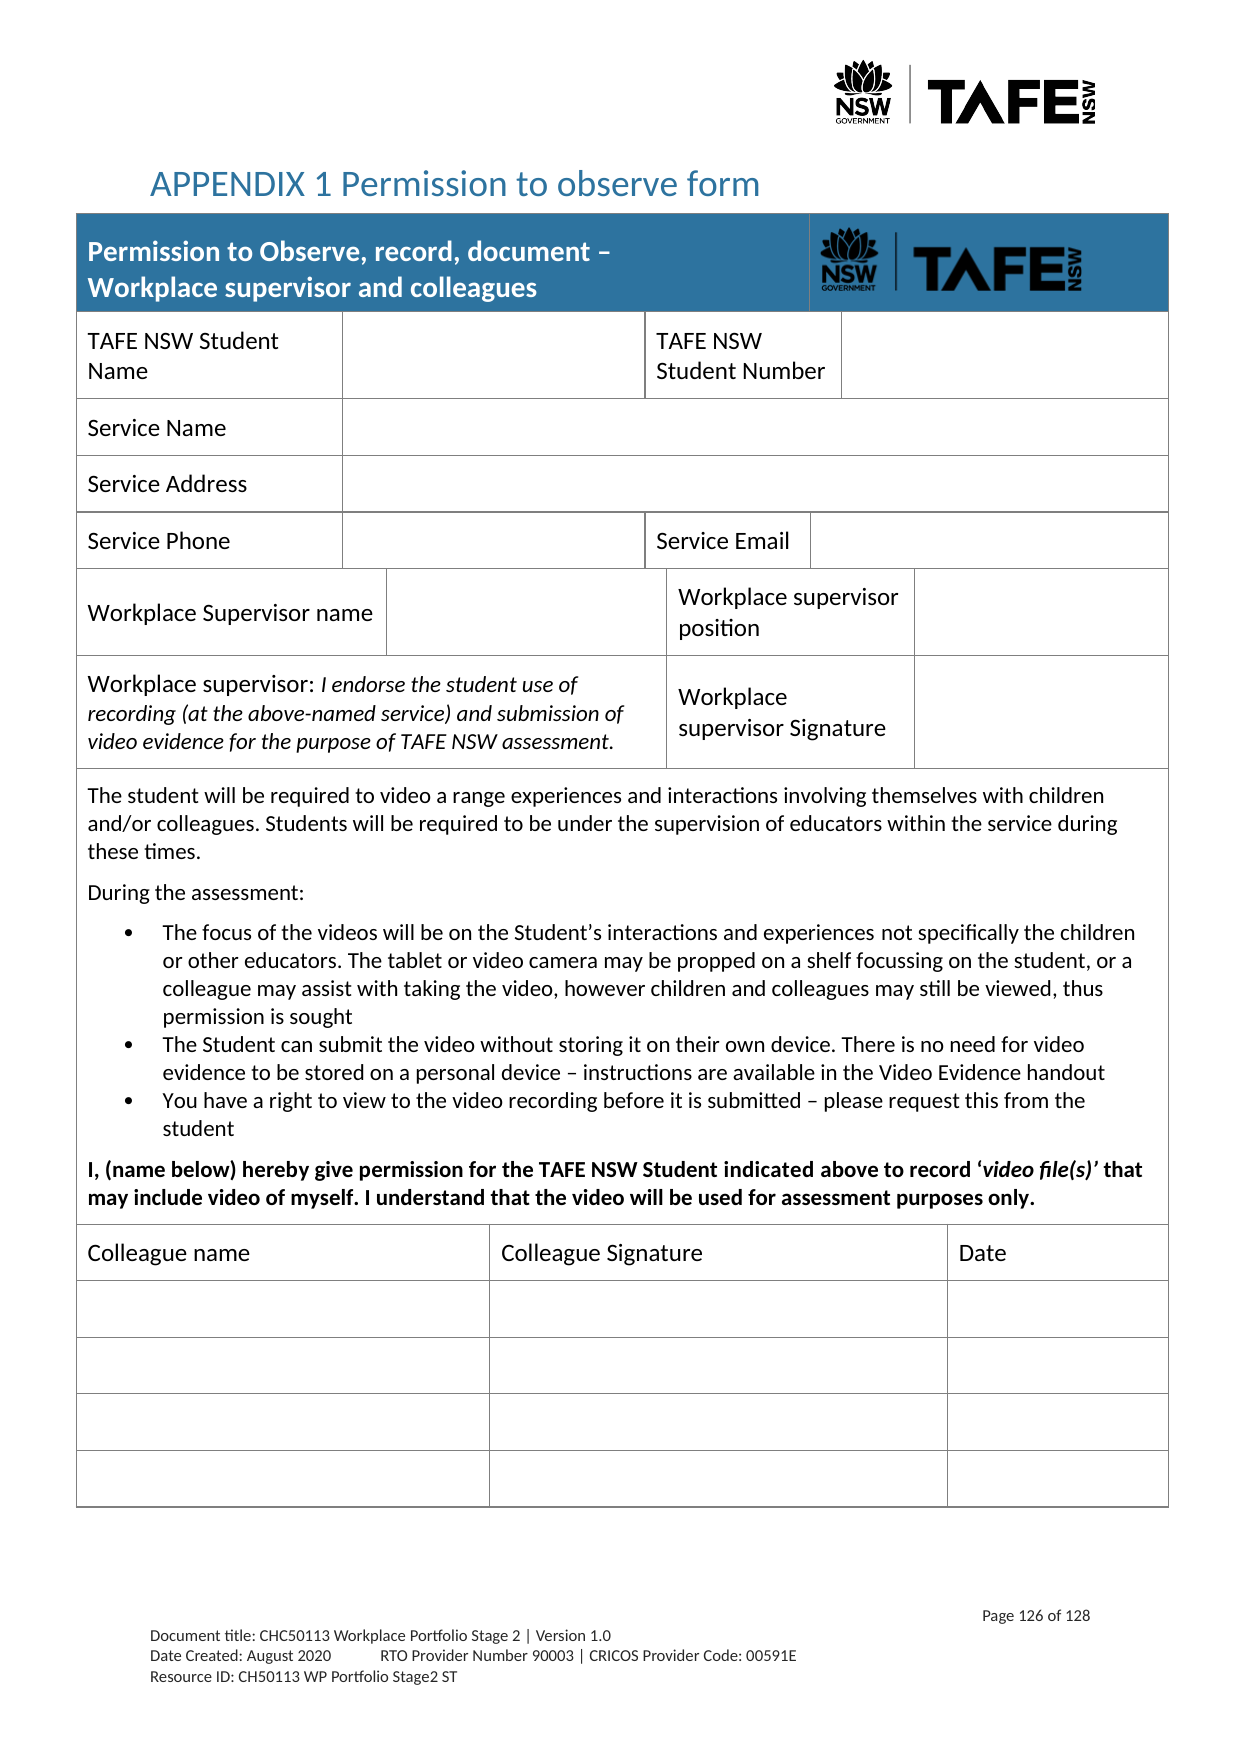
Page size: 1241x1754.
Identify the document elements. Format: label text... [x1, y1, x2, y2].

table_cell Workplace supervisor: I endorse the student use of recording (at the above-named service) and submission of video evidence for the purpose of TAFE NSW assessment. [77, 656, 666, 768]
table_cell [77, 1281, 489, 1337]
table_cell Workplace Supervisor name [77, 569, 386, 655]
table_cell Workplace supervisor position [667, 569, 914, 655]
table_cell [948, 1394, 1168, 1450]
picture [820, 226, 1082, 292]
table_cell [387, 569, 666, 655]
table_cell [490, 1451, 947, 1506]
table_cell [77, 1394, 489, 1450]
table_cell TAFE NSW Student Number [646, 312, 841, 398]
picture [834, 59, 1095, 125]
table_cell [842, 312, 1168, 398]
table_cell [948, 1338, 1168, 1393]
table_cell Workplace supervisor Signature [667, 656, 914, 768]
table_cell [811, 513, 1168, 568]
table_cell [490, 1394, 947, 1450]
table_header [810, 214, 1168, 311]
table_cell The student will be required to video a range experiences and interactions involving themselves with children and/or colleagues. Students will be required to be under the supervision of educators within the service during these times. During the assessment: The focus of the videos will be on the Student’s interactions and experiences not specifically the children or other educators. The tablet or video camera may be propped on a shelf focussing on the student, or a colleague may assist with taking the video, however children and colleagues may still be viewed, thus permission is sought The Student can submit the video without storing it on their own device. There is no need for video evidence to be stored on a personal device – instructions are available in the Video Evidence handout You have a right to view to the video recording before it is submitted – please request this from the student I, (name below) hereby give permission for the TAFE NSW Student indicated above to record ‘video file(s)’ that may include video of myself. I understand that the video will be used for assessment purposes only. [77, 769, 1168, 1223]
table_header Permission to Observe, record, document – Workplace supervisor and colleagues [77, 214, 809, 311]
table_cell [77, 1451, 489, 1506]
table_cell [948, 1451, 1168, 1506]
table_cell [915, 656, 1168, 768]
table_cell Service Phone [77, 513, 342, 568]
table_cell [915, 569, 1168, 655]
table_cell [490, 1338, 947, 1393]
table_cell [343, 513, 644, 568]
table_cell Service Name [77, 399, 342, 455]
table_cell Service Email [646, 513, 810, 568]
table_cell [343, 399, 1168, 455]
table_cell Colleague name [77, 1225, 489, 1280]
table_cell [343, 456, 1168, 511]
table_cell [77, 1338, 489, 1393]
table_cell Date [948, 1225, 1168, 1280]
table_cell [490, 1281, 947, 1337]
table_cell [948, 1281, 1168, 1337]
table_cell [343, 312, 644, 398]
subtitle APPENDIX 1 Permission to observe form [150, 160, 1090, 206]
table_cell Service Address [77, 456, 342, 511]
table_cell Colleague Signature [490, 1225, 947, 1280]
table_cell TAFE NSW Student Name [77, 312, 342, 398]
